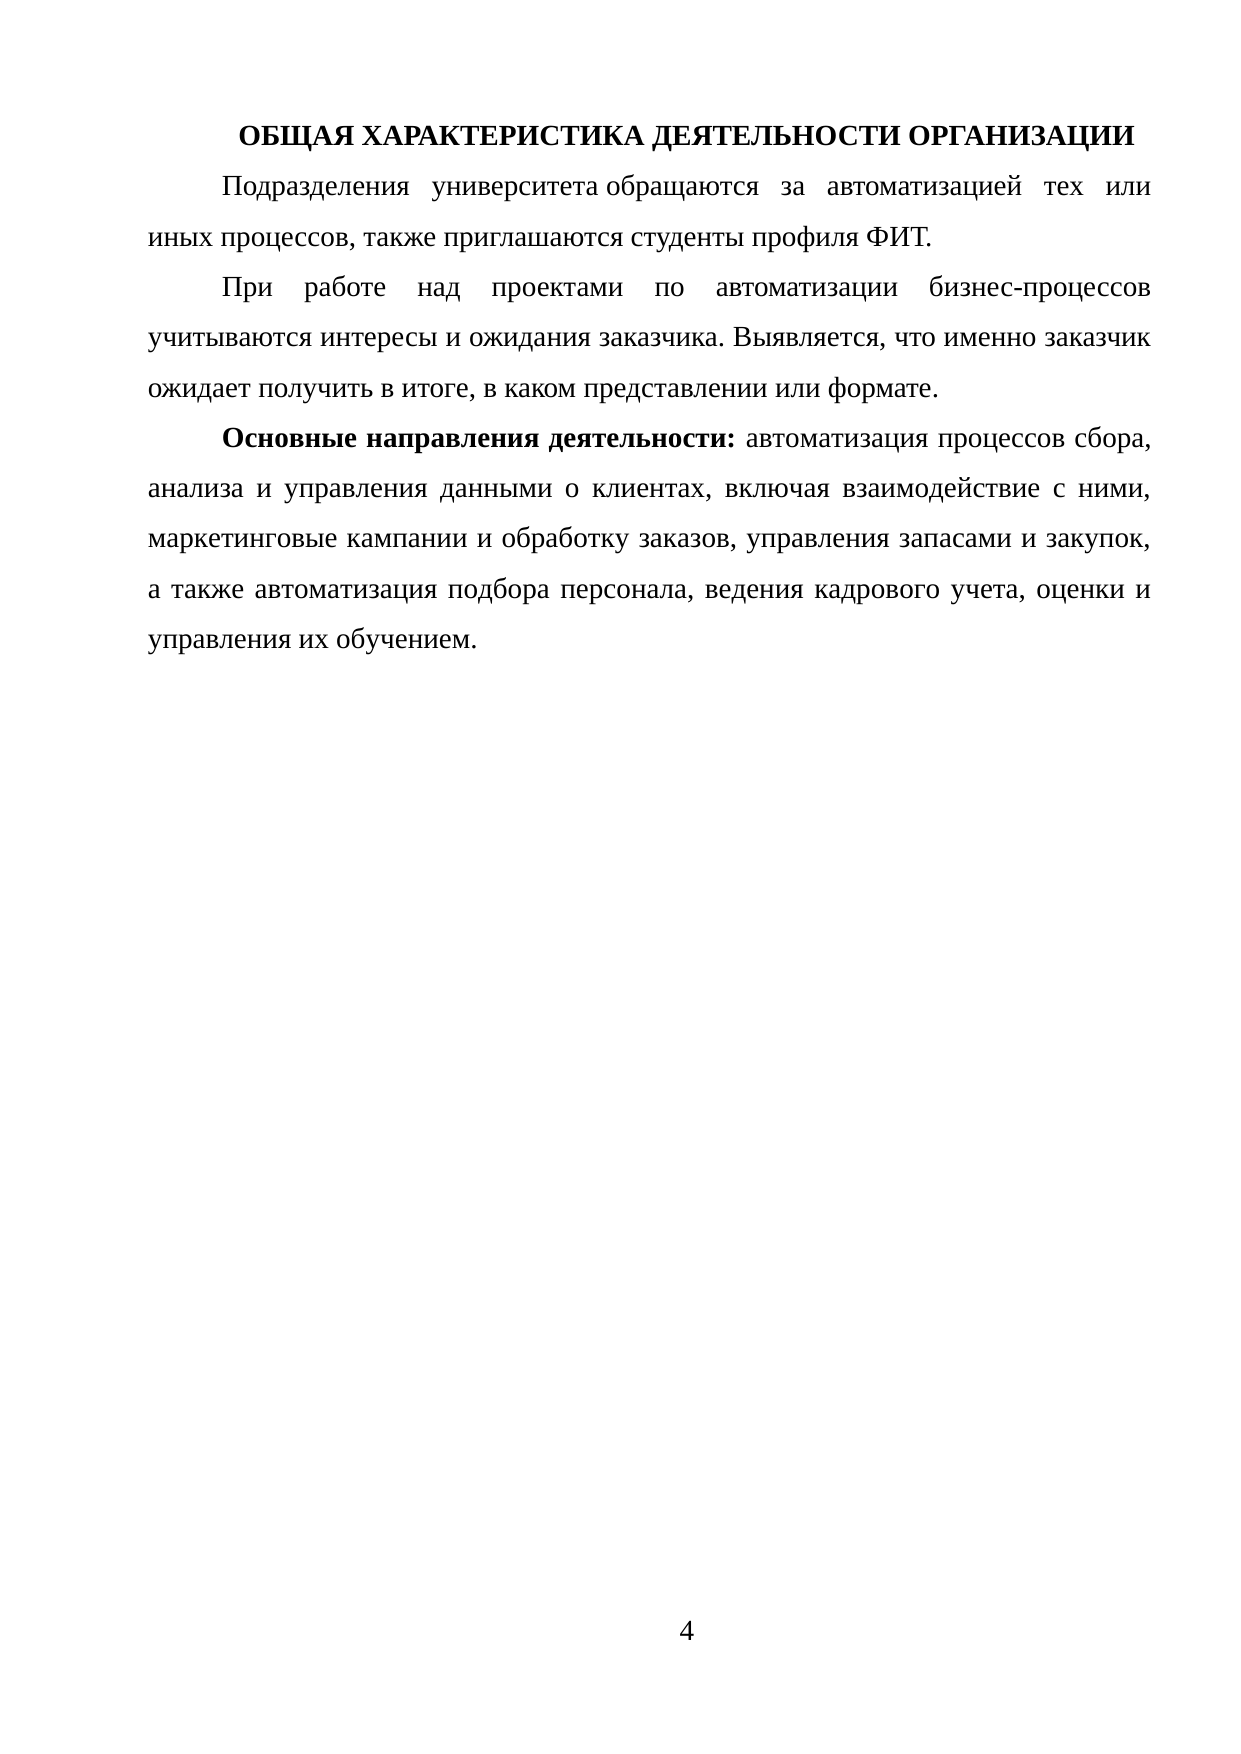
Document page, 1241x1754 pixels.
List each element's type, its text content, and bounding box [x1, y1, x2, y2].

text Основные направления деятельности: автоматизация процессов сбора, анализа и управления данными о клиентах, включая взаимодействие с ними, маркетинговые кампании и обработку заказов, управления запасами и закупок, а также автоматизация подбора персонала, ведения кадрового учета, оценки и управления их обучением. [148, 420, 1152, 655]
text При работе над проектами по автоматизации бизнес-процессов учитываются интересы и ожидания заказчика. Выявляется, что именно заказчик ожидает получить в итоге, в каком представлении или формате. [148, 269, 1152, 403]
text Подразделения университета обращаются за автоматизацией тех или иных процессов, также приглашаются студенты профиля ФИТ. [148, 168, 1152, 252]
subtitle ОБЩАЯ ХАРАКТЕРИСТИКА ДЕЯТЕЛЬНОСТИ ОРГАНИЗАЦИИ [148, 118, 1152, 152]
